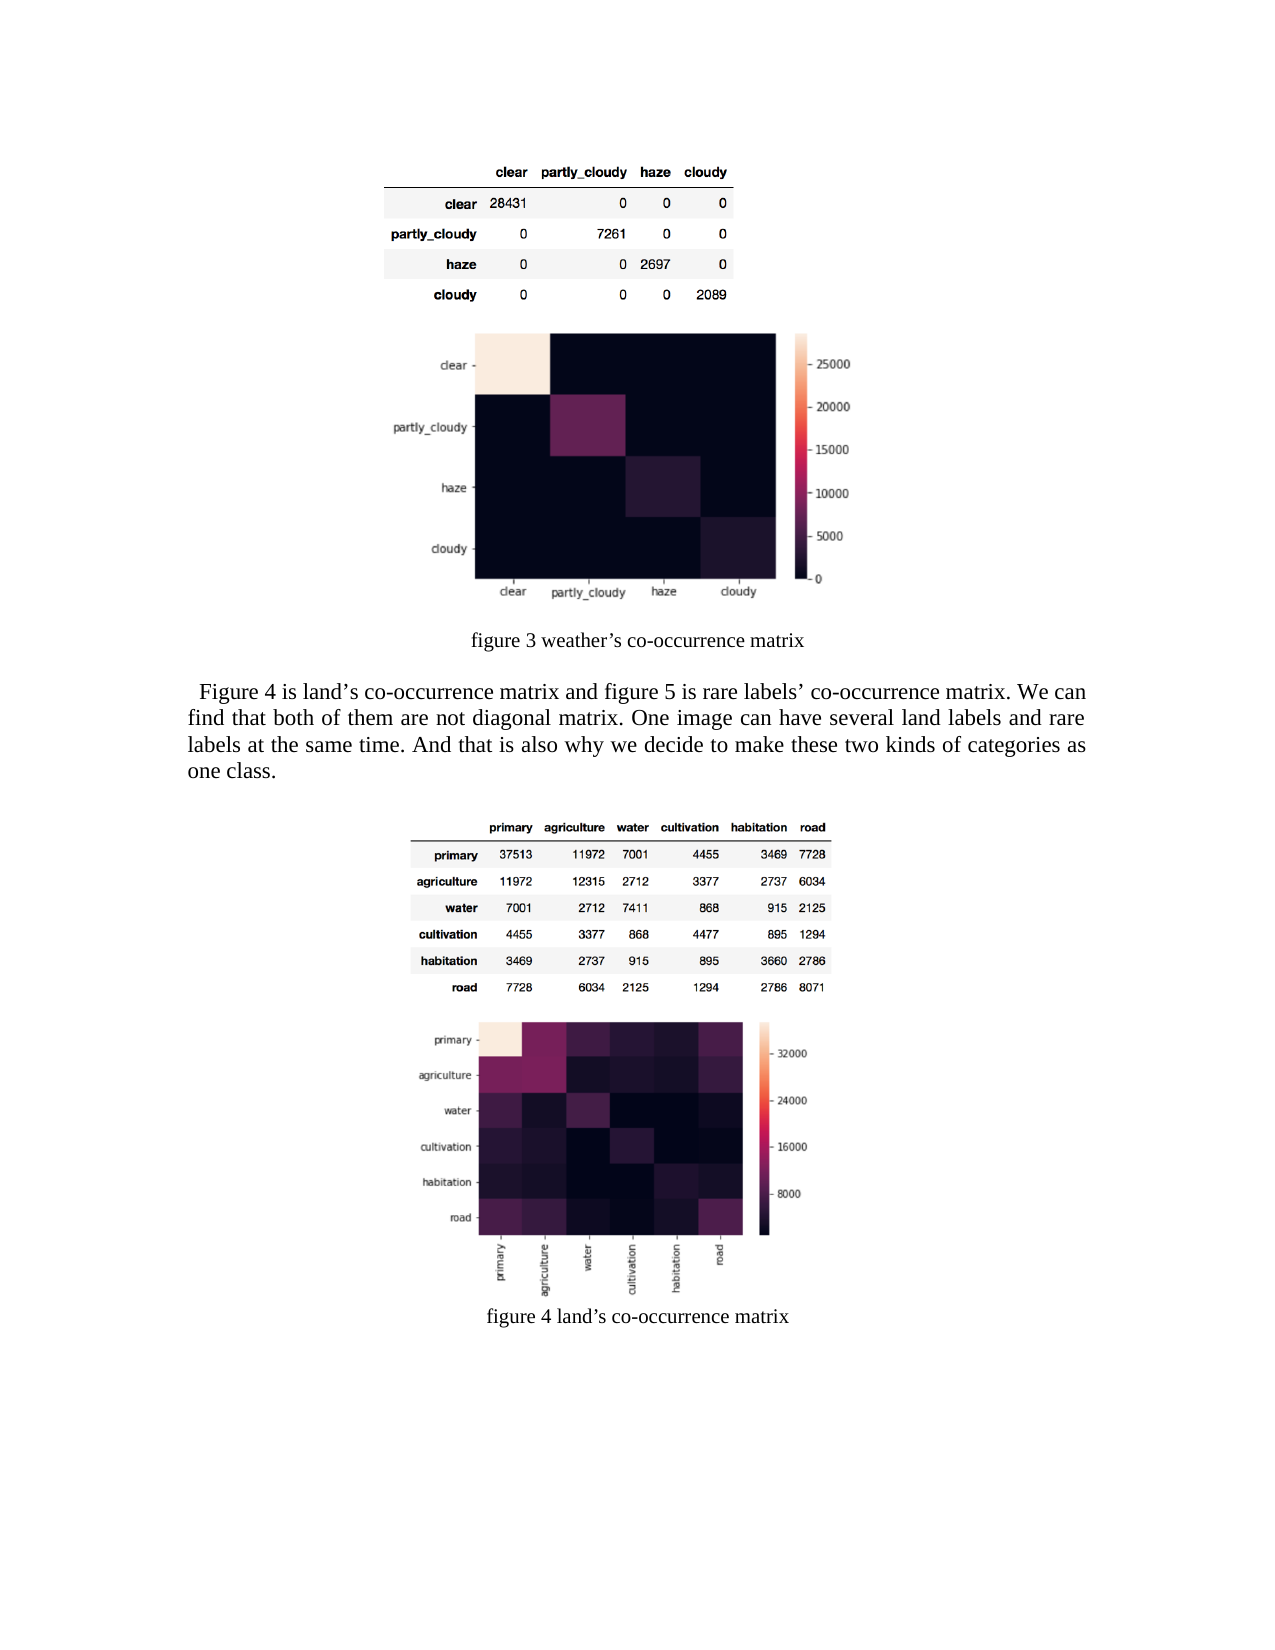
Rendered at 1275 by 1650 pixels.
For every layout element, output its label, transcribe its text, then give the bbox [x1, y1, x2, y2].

picture [380, 150, 895, 628]
picture [402, 810, 873, 1304]
text Figure 4 is land’s co-occurrence matrix and figure 5 is rare labels’ co-occurrence matrix. We can find that both of them are not diagonal matrix. One image can have several land labels and rare labels at the same time. And that is also why we decide to make these two kinds of categories as one class. [187, 678, 1087, 783]
text figure 4 land’s co-occurrence matrix [187, 1304, 1087, 1328]
text figure 3 weather’s co-occurrence matrix [187, 628, 1087, 652]
